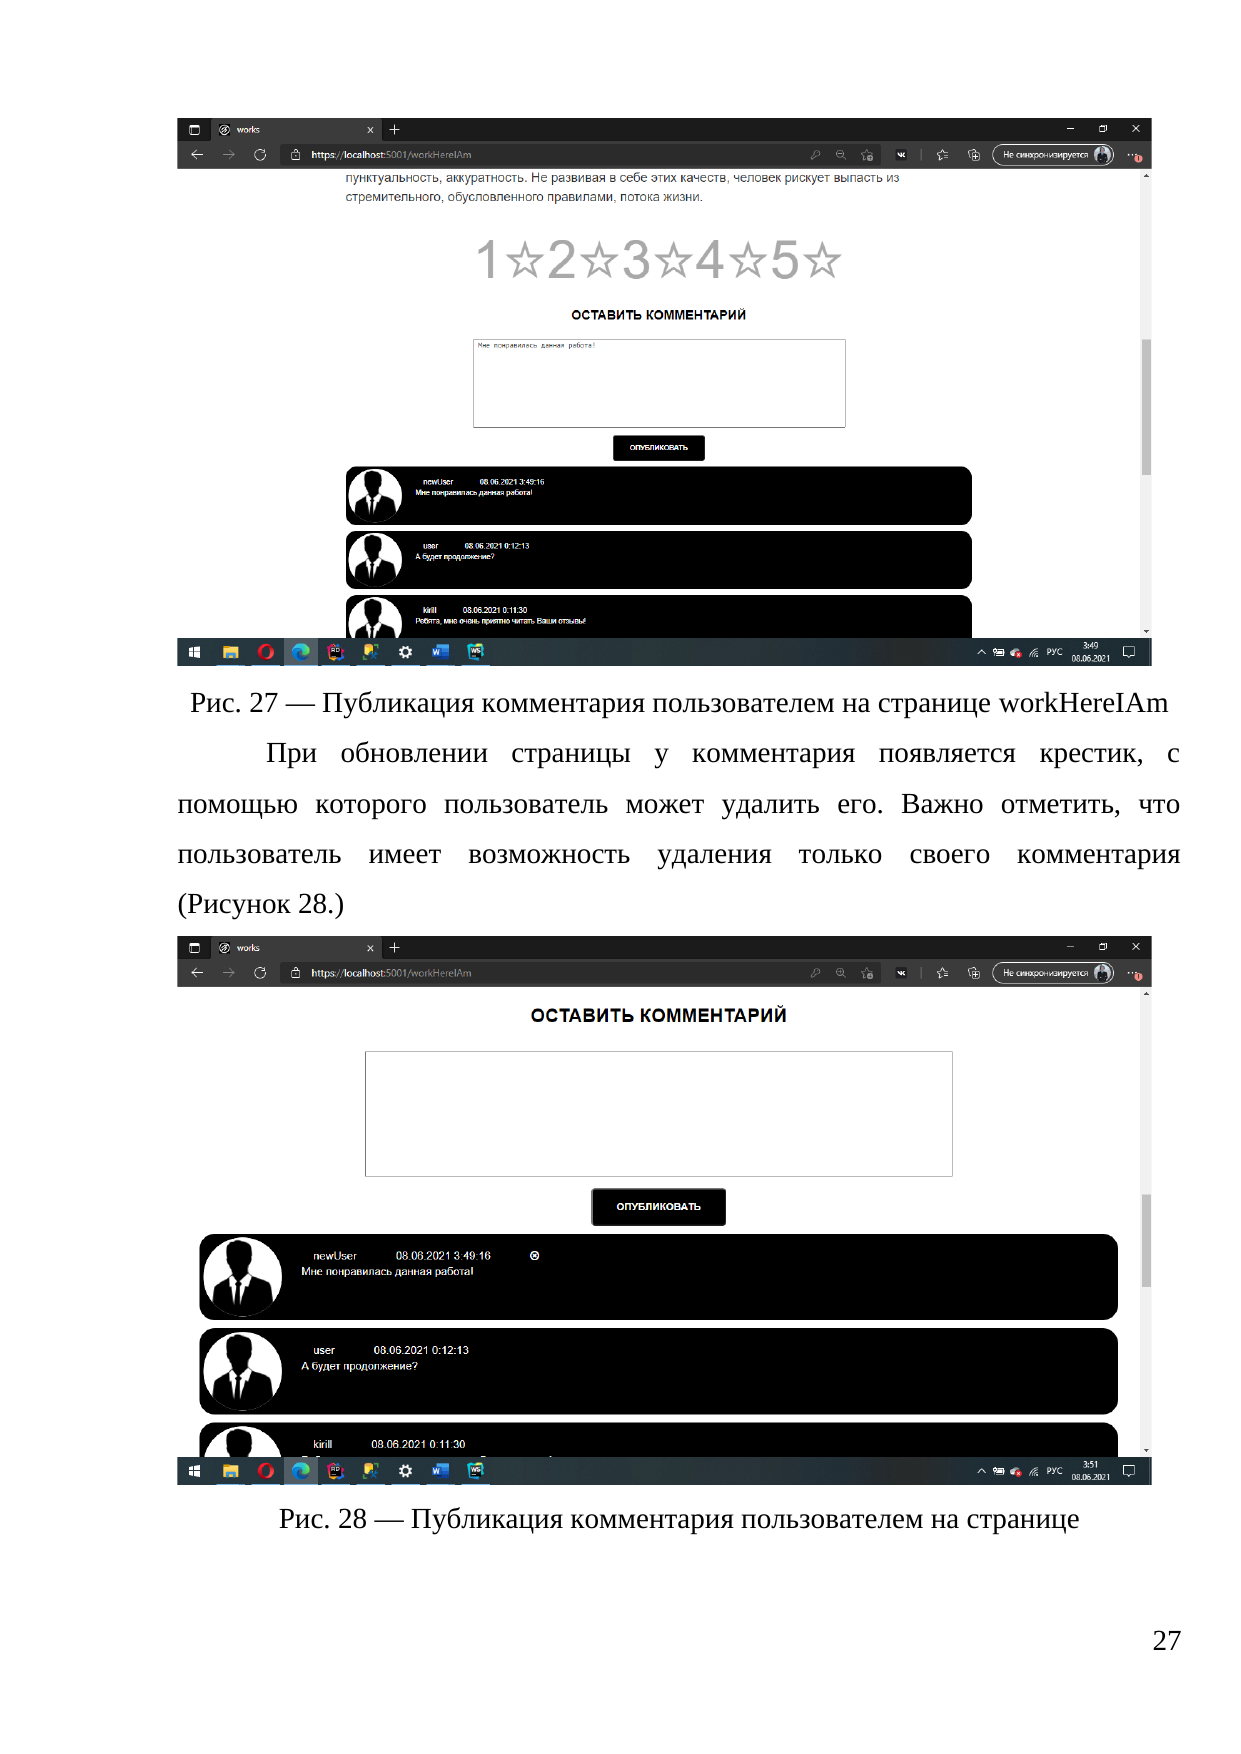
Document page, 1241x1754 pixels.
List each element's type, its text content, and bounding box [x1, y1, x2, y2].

text При обновлении страницы у комментария появляется крестик, с помощью которого пользователь может удалить его. Важно отметить, что пользователь имеет возможность удаления только своего комментария (Рисунок 28.) [177, 736, 1181, 920]
picture [177, 118, 1152, 666]
text Рис. 27 — Публикация комментария пользователем на странице workHereIAm [177, 685, 1181, 719]
text Рис. 28 — Публикация комментария пользователем на странице [177, 1502, 1181, 1535]
picture [177, 936, 1152, 1485]
